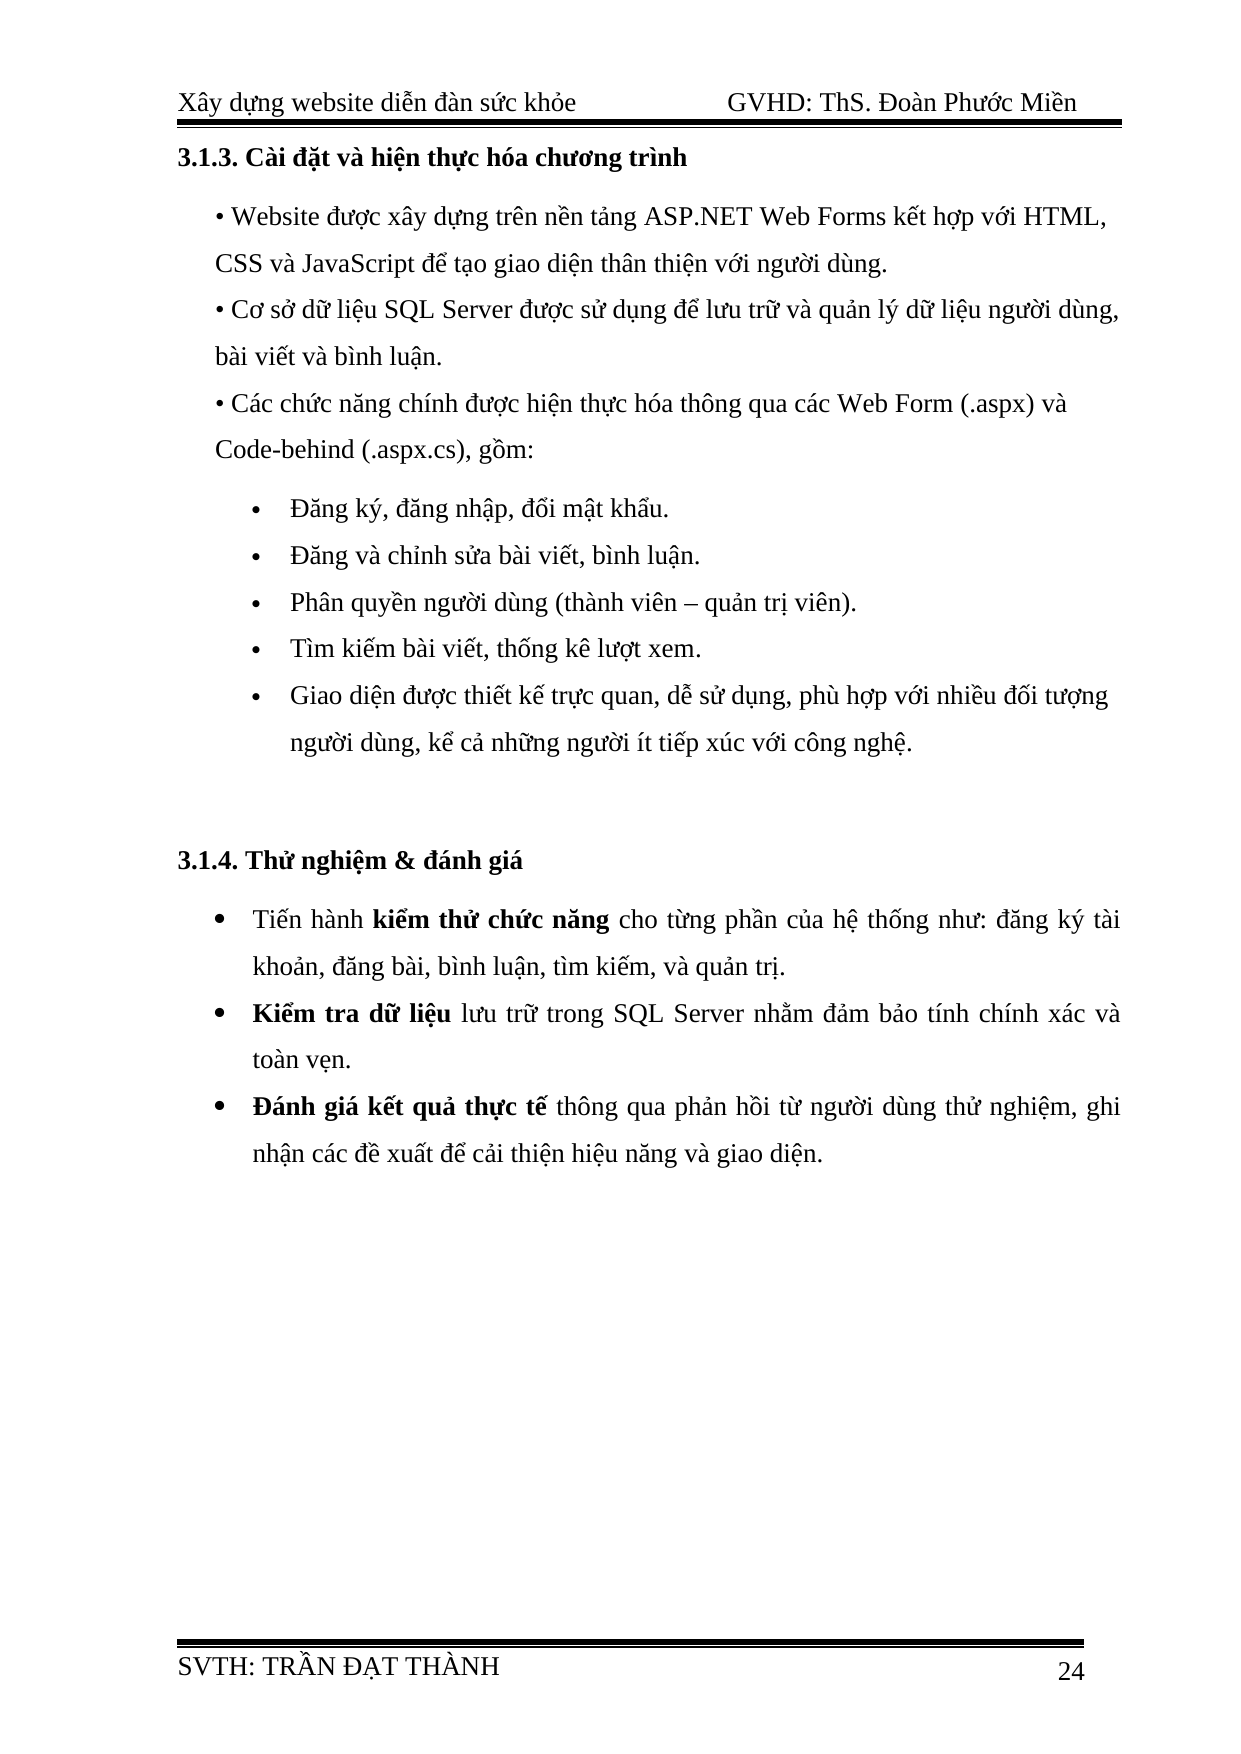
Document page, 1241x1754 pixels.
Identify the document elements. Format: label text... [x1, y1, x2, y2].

list Tìm kiếm bài viết, thống kê lượt xem. [252, 632, 1122, 664]
list Kiểm tra dữ liệu lưu trữ trong SQL Server nhằm đảm bảo tính chính xác và toàn vẹn. [215, 997, 1122, 1075]
list Đánh giá kết quả thực tế thông qua phản hồi từ người dùng thử nghiệm, ghi nhận các đề xuất để cải thiện hiệu năng và giao diện. [215, 1090, 1122, 1168]
list Tiến hành kiểm thử chức năng cho từng phần của hệ thống như: đăng ký tài khoản, đăng bài, bình luận, tìm kiếm, và quản trị. [215, 903, 1122, 981]
list Đăng và chỉnh sửa bài viết, bình luận. [252, 539, 1122, 570]
list Phân quyền người dùng (thành viên – quản trị viên). [252, 586, 1122, 617]
subtitle 3.1.4. Thử nghiệm & đánh giá [177, 844, 1122, 875]
subtitle 3.1.3. Cài đặt và hiện thực hóa chương trình [177, 141, 1122, 172]
text • Website được xây dựng trên nền tảng ASP.NET Web Forms kết hợp với HTML, CSS và JavaScript để tạo giao diện thân thiện với người dùng. • Cơ sở dữ liệu SQL Server được sử dụng để lưu trữ và quản lý dữ liệu người dùng, bài viết và bình luận. • Các chức năng chính được hiện thực hóa thông qua các Web Form (.aspx) và Code-behind (.aspx.cs), gồm: [215, 200, 1122, 464]
list Đăng ký, đăng nhập, đổi mật khẩu. [252, 492, 1122, 524]
list Giao diện được thiết kế trực quan, dễ sử dụng, phù hợp với nhiều đối tượng người dùng, kể cả những người ít tiếp xúc với công nghệ. [252, 679, 1122, 757]
